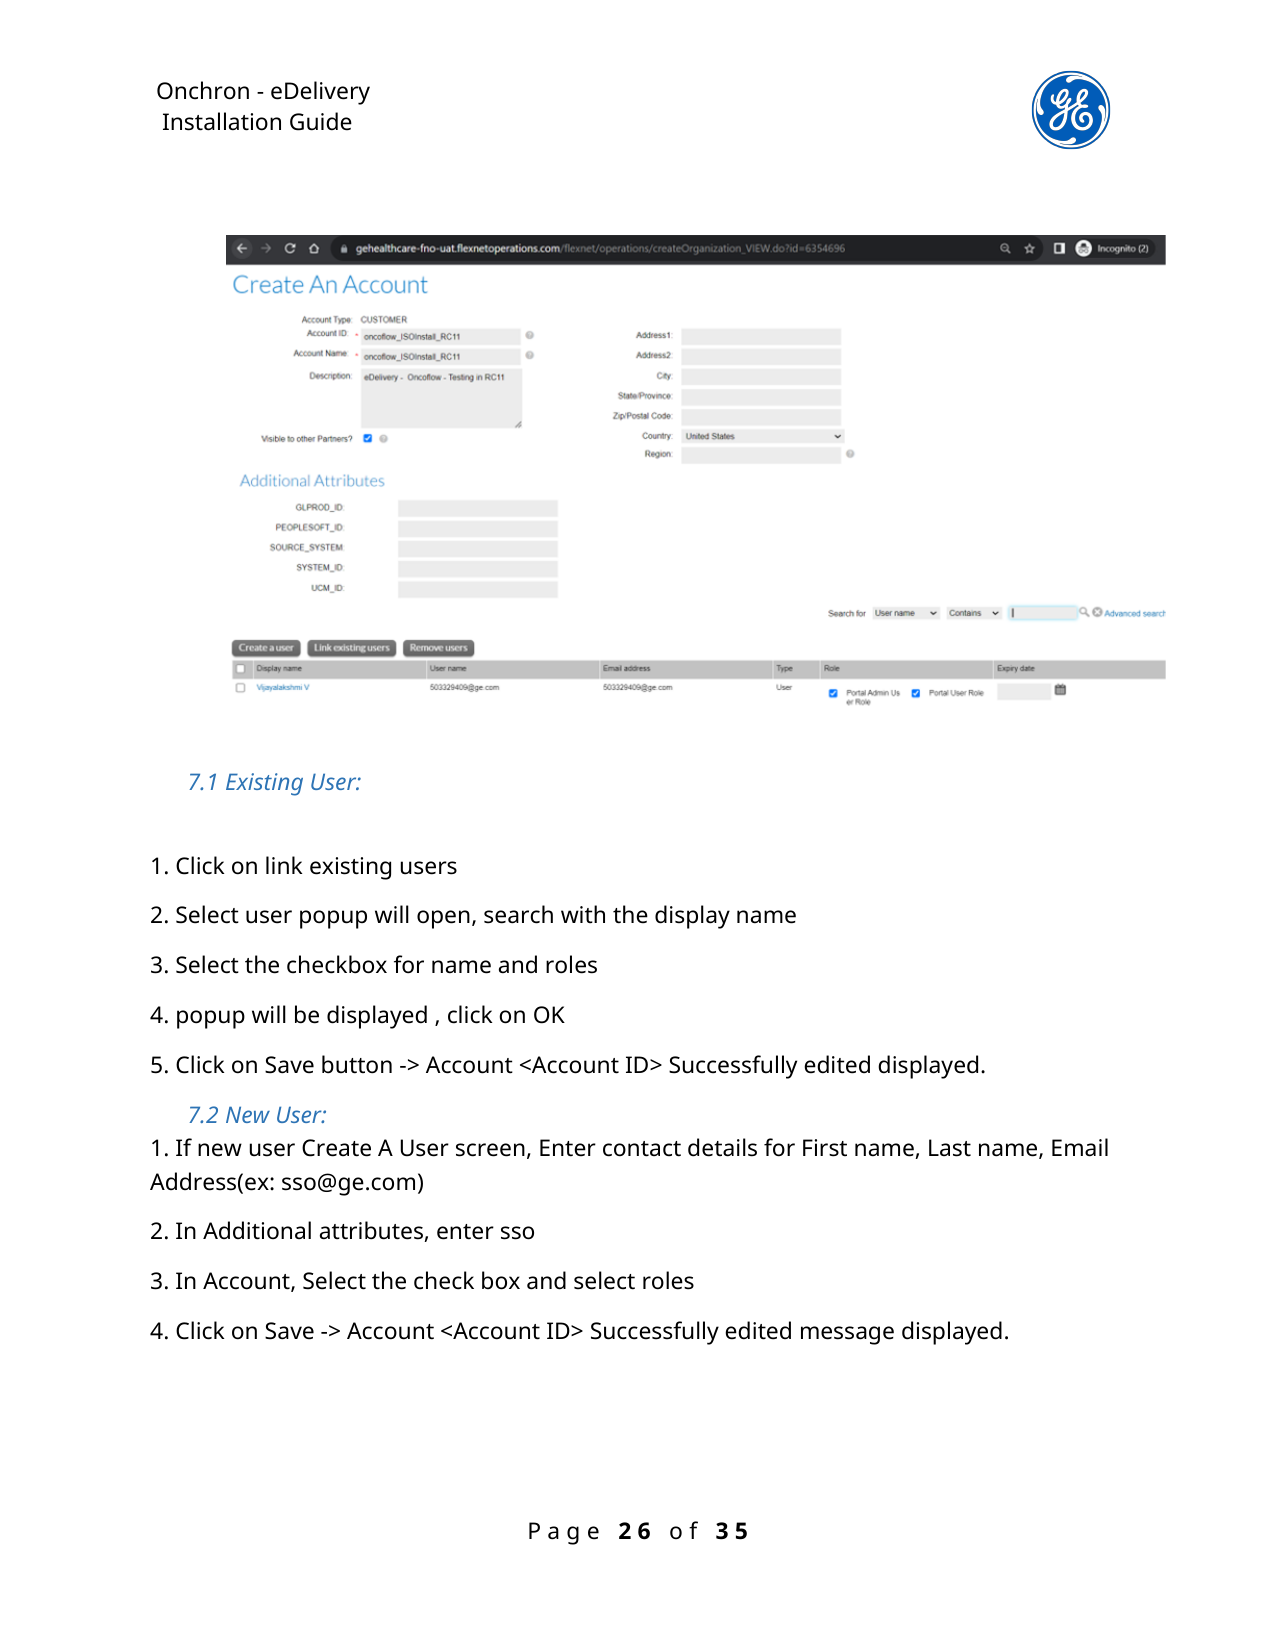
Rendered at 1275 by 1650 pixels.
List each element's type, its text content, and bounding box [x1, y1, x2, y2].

text 5. Click on Save button -> Account <Account ID> Successfully edited displayed. [150, 1049, 1125, 1080]
text 2. Select user popup will open, search with the display name [150, 899, 1125, 931]
text 2. In Additional attributes, enter sso [150, 1215, 1125, 1247]
text 4. Click on Save -> Account <Account ID> Successfully edited message displayed. [150, 1315, 1125, 1346]
text 3. Select the checkbox for name and roles [150, 949, 1125, 981]
picture [1012, 51, 1130, 169]
text 1. If new user Create A User screen, Enter contact details for First name, Last name, Email Address(ex: sso@ge.com) [150, 1132, 1125, 1197]
text 3. In Account, Select the check box and select roles [150, 1265, 1125, 1296]
text 1. Click on link existing users [150, 850, 1125, 881]
subtitle Existing User: [187, 766, 1125, 797]
text 4. popup will be displayed , click on OK [150, 999, 1125, 1030]
subtitle New User: [187, 1099, 1125, 1130]
